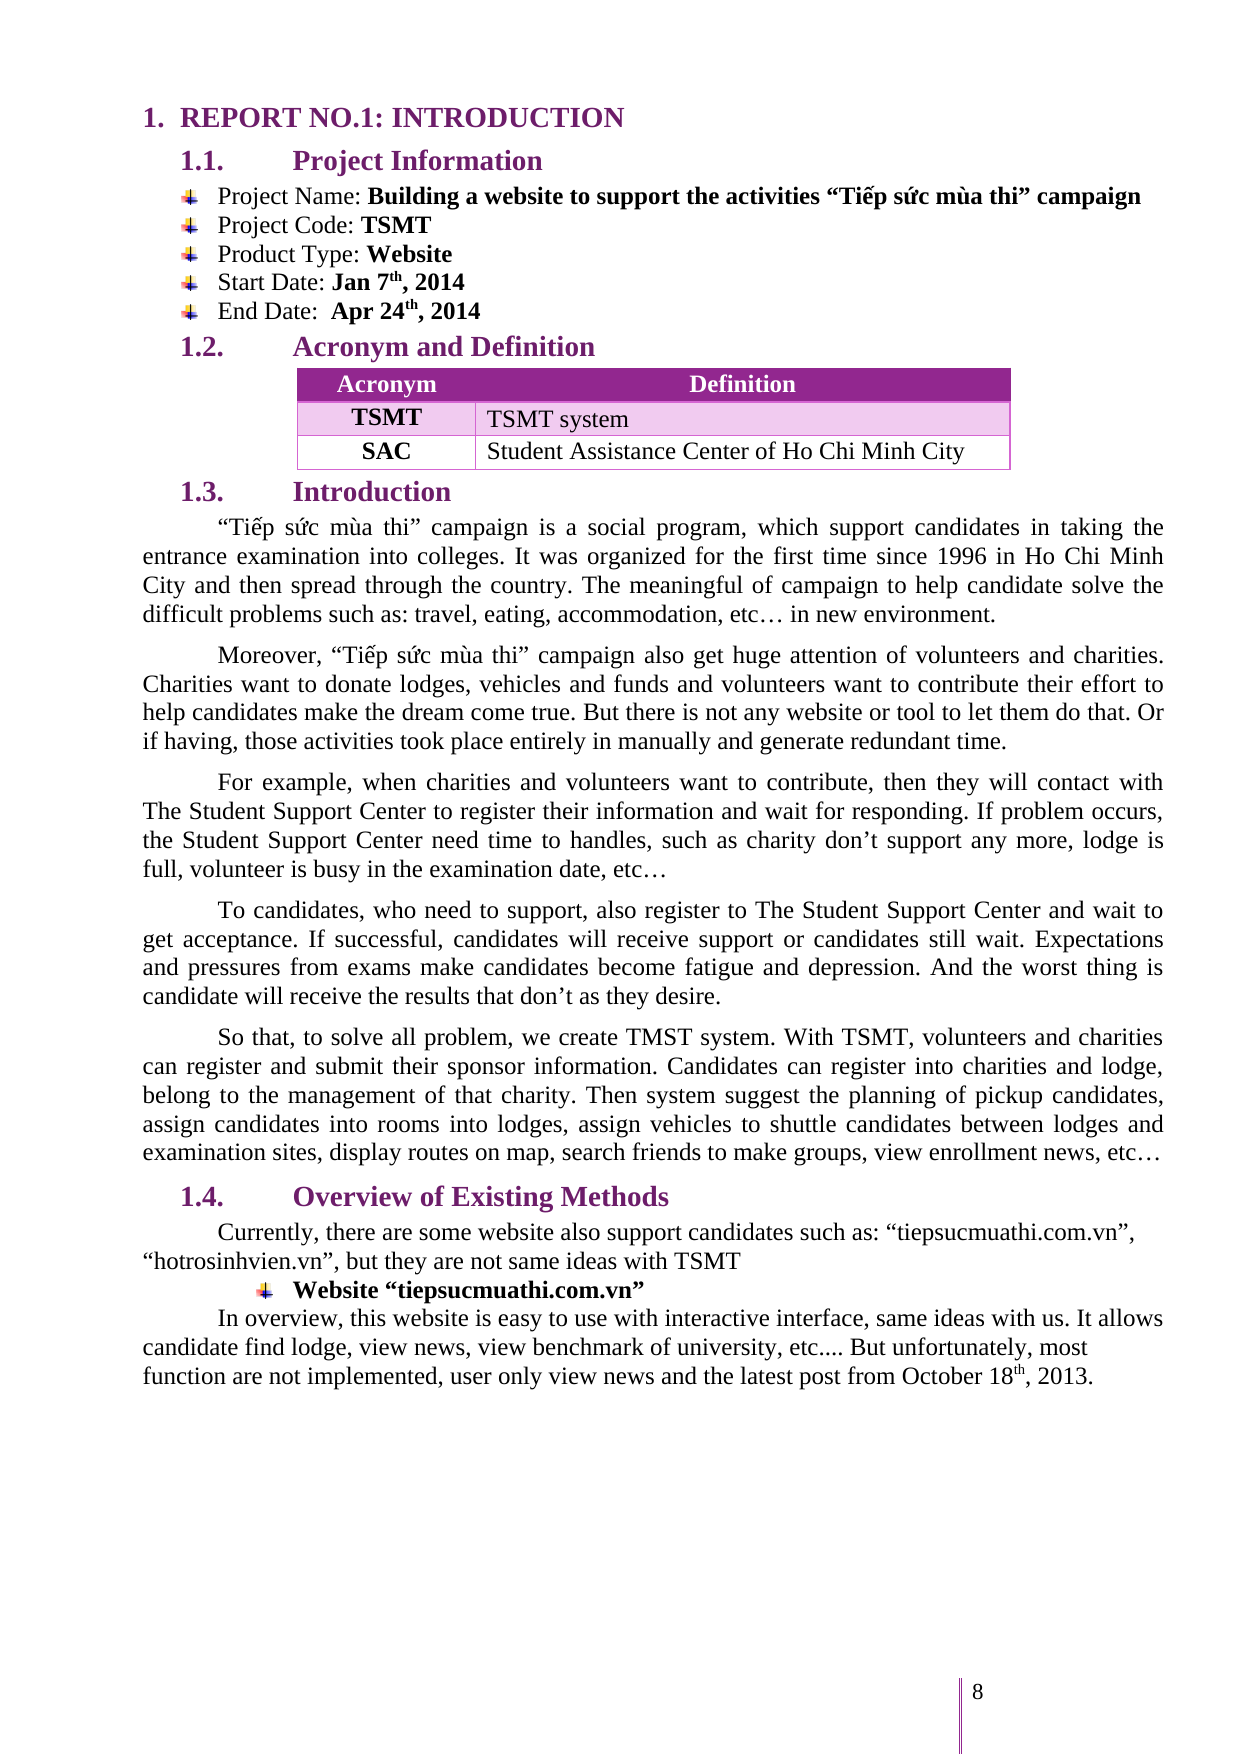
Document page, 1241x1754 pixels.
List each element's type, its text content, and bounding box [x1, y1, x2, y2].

table_cell TSMT [298, 403, 475, 435]
table_cell TSMT system [476, 403, 1009, 435]
list Product Type: Website [180, 239, 1165, 267]
subtitle Introduction [180, 474, 1165, 507]
subtitle REPORT NO.1: INTRODUCTION [142, 100, 1165, 133]
picture [256, 1281, 273, 1299]
table_cell Student Assistance Center of Ho Chi Minh City [476, 436, 1009, 469]
table_header Acronym [298, 369, 475, 401]
list Project Code: TSMT [180, 210, 1165, 239]
subtitle Acronym and Definition [180, 329, 1165, 363]
list Start Date: Jan 7th, 2014 [180, 267, 1165, 296]
table_cell SAC [298, 436, 475, 469]
text Currently, there are some website also support candidates such as: “tiepsucmuathi.com.vn”, “hotrosinhvien.vn”, but they are not same ideas with TSMT [142, 1217, 1165, 1275]
list Website “tiepsucmuathi.com.vn” [255, 1275, 1165, 1303]
text “Tiếp sức mùa thi” campaign is a social program, which support candidates in taking the entrance examination into colleges. It was organized for the first time since 1996 in Ho Chi Minh City and then spread through the country. The meaningful of campaign to help candidate solve the difficult problems such as: travel, eating, accommodation, etc… in new environment. [142, 512, 1165, 627]
picture [181, 216, 198, 234]
picture [181, 188, 198, 205]
text For example, when charities and volunteers want to contribute, then they will contact with The Student Support Center to register their information and wait for responding. If problem occurs, the Student Support Center need time to handles, such as charity don’t support any more, lodge is full, volunteer is busy in the examination date, etc… [142, 767, 1165, 882]
text So that, to solve all problem, we create TMST system. With TSMT, volunteers and charities can register and submit their sponsor information. Candidates can register into charities and lodge, belong to the management of that charity. Then system suggest the planning of pickup candidates, assign candidates into rooms into lodges, assign vehicles to shuttle candidates between lodges and examination sites, display routes on map, search friends to make groups, view enrollment news, etc… [142, 1022, 1165, 1166]
subtitle Project Information [180, 143, 1165, 176]
picture [181, 274, 198, 291]
subtitle Overview of Existing Methods [180, 1179, 1165, 1212]
picture [181, 245, 198, 262]
list Project Name: Building a website to support the activities “Tiếp sức mùa thi” campaign [180, 181, 1165, 210]
table_header Definition [476, 369, 1009, 401]
text To candidates, who need to support, also register to The Student Support Center and wait to get acceptance. If successful, candidates will receive support or candidates still wait. Expectations and pressures from exams make candidates become fatigue and depression. And the worst thing is candidate will receive the results that don’t as they desire. [142, 895, 1165, 1010]
text In overview, this website is easy to use with interactive interface, same ideas with us. It allows candidate find lodge, view news, view benchmark of university, etc.... But unfortunately, most function are not implemented, user only view news and the latest post from October 18th, 2013. [142, 1303, 1165, 1390]
list End Date: Apr 24th, 2014 [180, 296, 1165, 325]
text Moreover, “Tiếp sức mùa thi” campaign also get huge attention of volunteers and charities. Charities want to donate lodges, vehicles and funds and volunteers want to contribute their effort to help candidates make the dream come true. But there is not any website or tool to let them do that. Or if having, those activities took place entirely in manually and generate redundant time. [142, 640, 1165, 755]
picture [181, 303, 198, 320]
